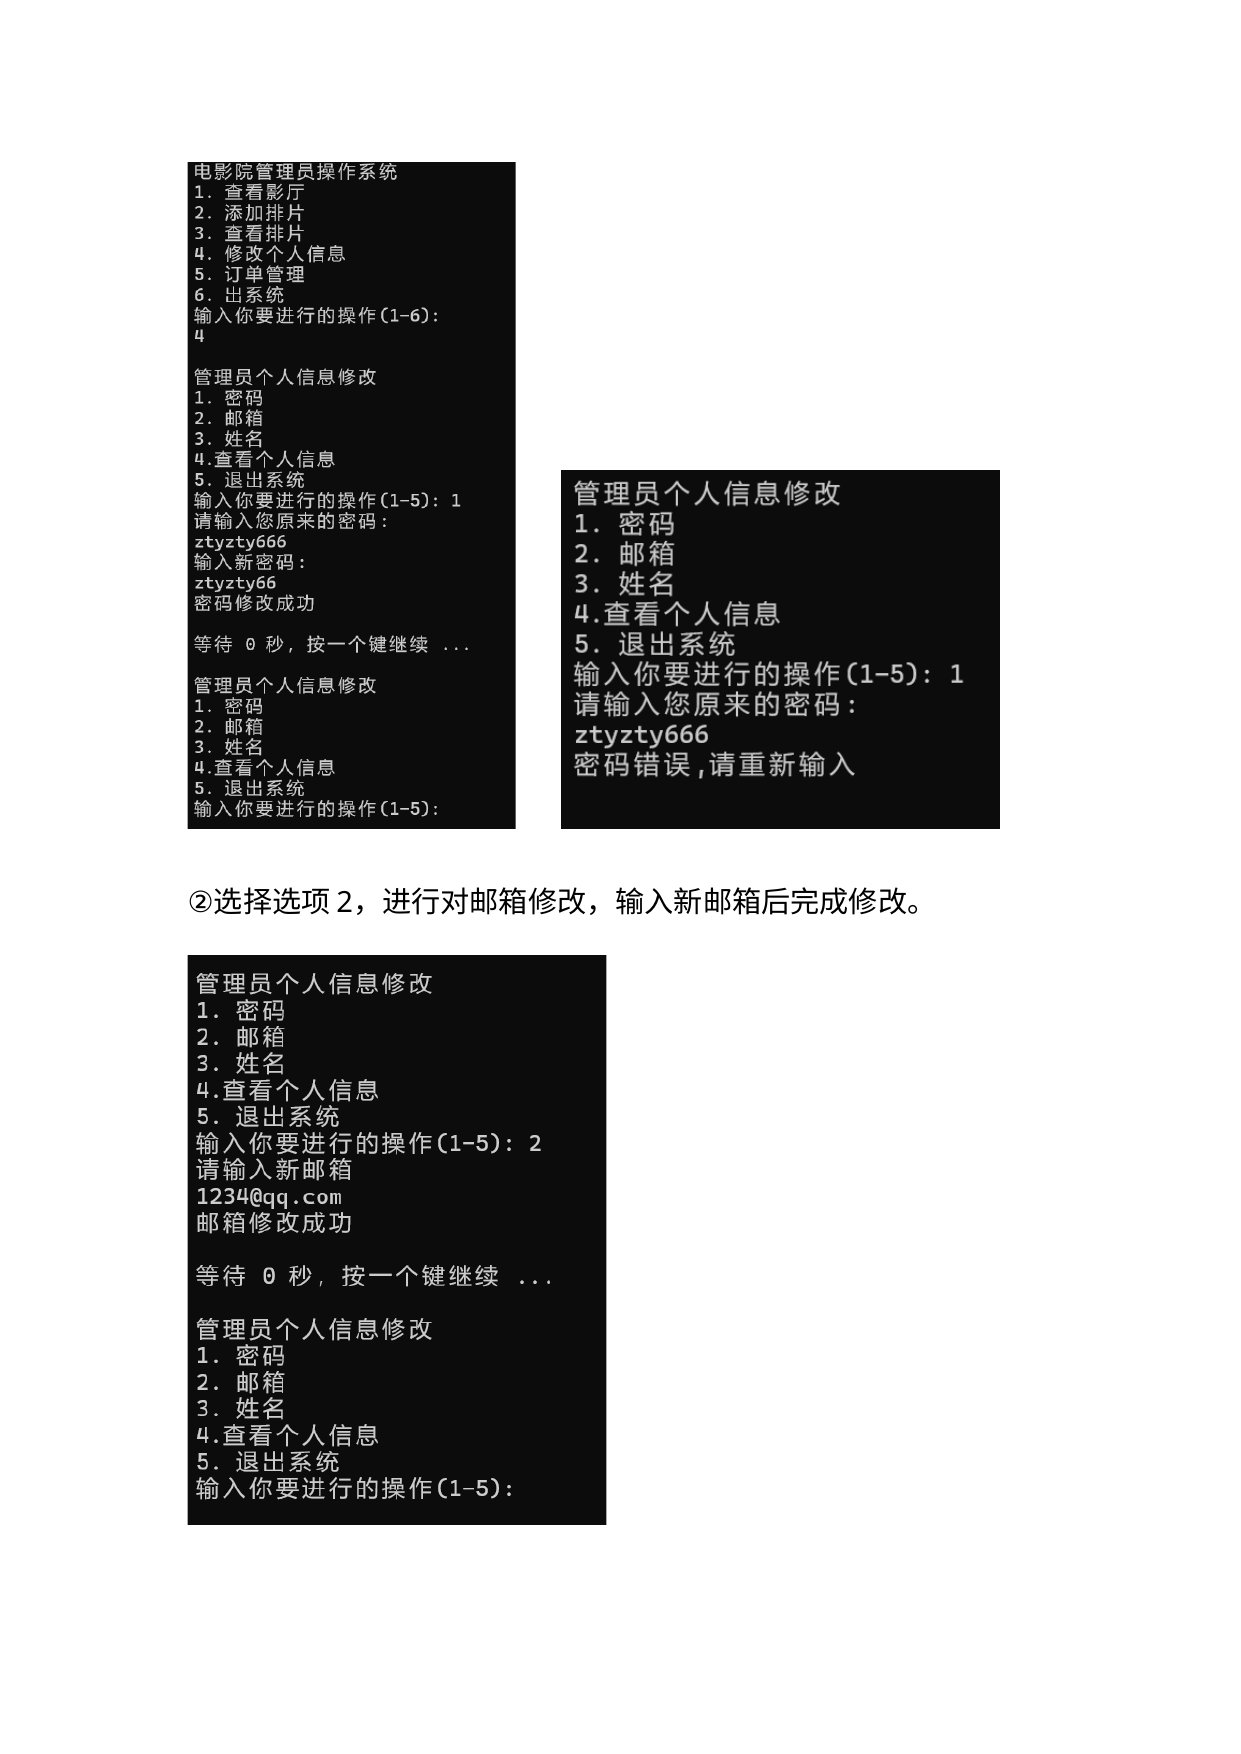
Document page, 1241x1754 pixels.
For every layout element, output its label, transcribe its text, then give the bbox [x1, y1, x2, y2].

picture [561, 470, 1000, 829]
text ②选择选项2，进行对邮箱修改，输入新邮箱后完成修改。 [187, 867, 1053, 932]
picture [187, 162, 516, 829]
picture [187, 955, 607, 1525]
